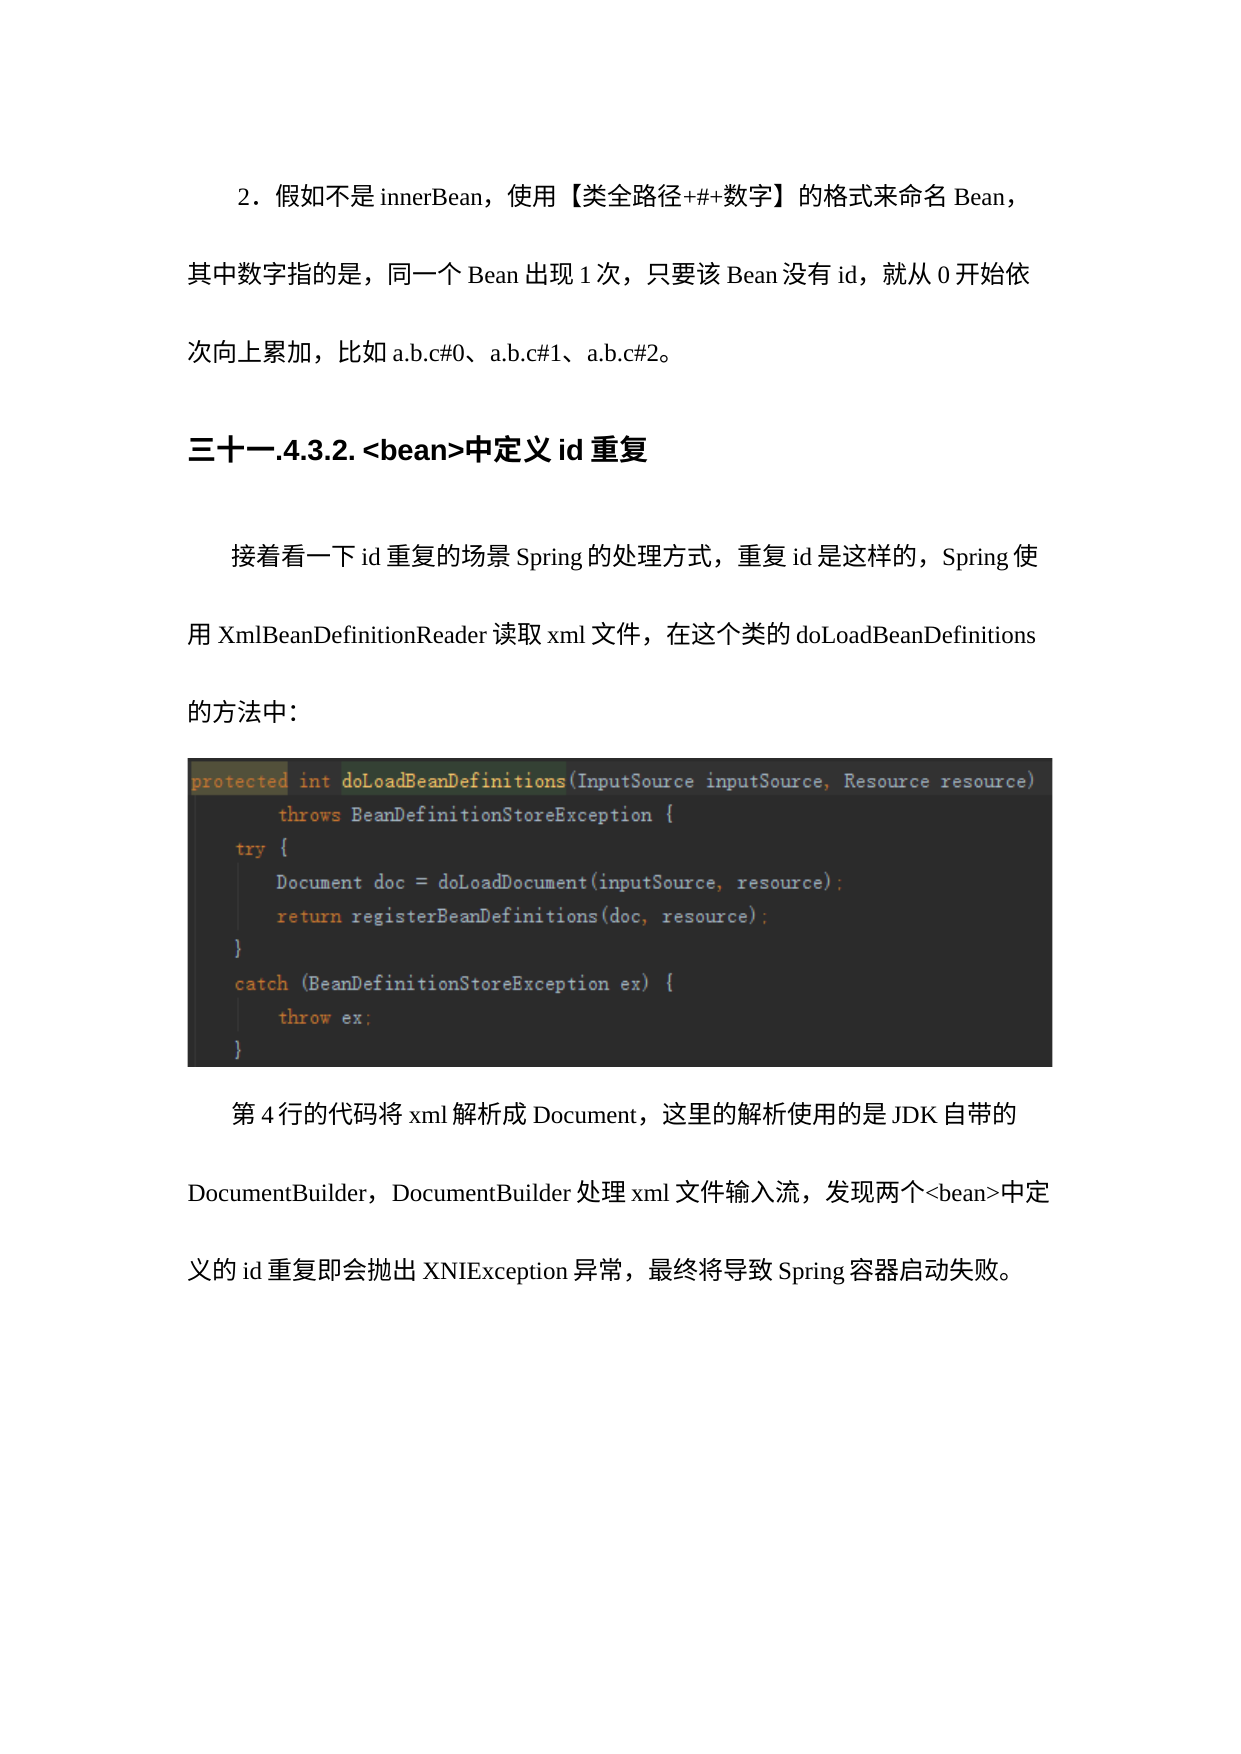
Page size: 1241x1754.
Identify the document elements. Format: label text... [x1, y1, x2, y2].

subtitle <bean>中定义id重复 [187, 415, 1053, 480]
text 第4行的代码将xml解析成Document，这里的解析使用的是JDK自带的DocumentBuilder，DocumentBuilder处理xml文件输入流，发现两个<bean>中定义的id重复即会抛出XNIException异常，最终将导致Spring容器启动失败。 [187, 1081, 1053, 1301]
text 接着看一下id重复的场景Spring的处理方式，重复id是这样的，Spring使用XmlBeanDefinitionReader读取xml文件，在这个类的doLoadBeanDefinitions的方法中： [187, 522, 1053, 743]
list 假如不是innerBean，使用【类全路径+#+数字】的格式来命名Bean，其中数字指的是，同一个Bean出现1次，只要该Bean没有id，就从0开始依次向上累加，比如a.b.c#0、a.b.c#1、a.b.c#2。 [187, 162, 1053, 383]
picture [187, 758, 1053, 1067]
